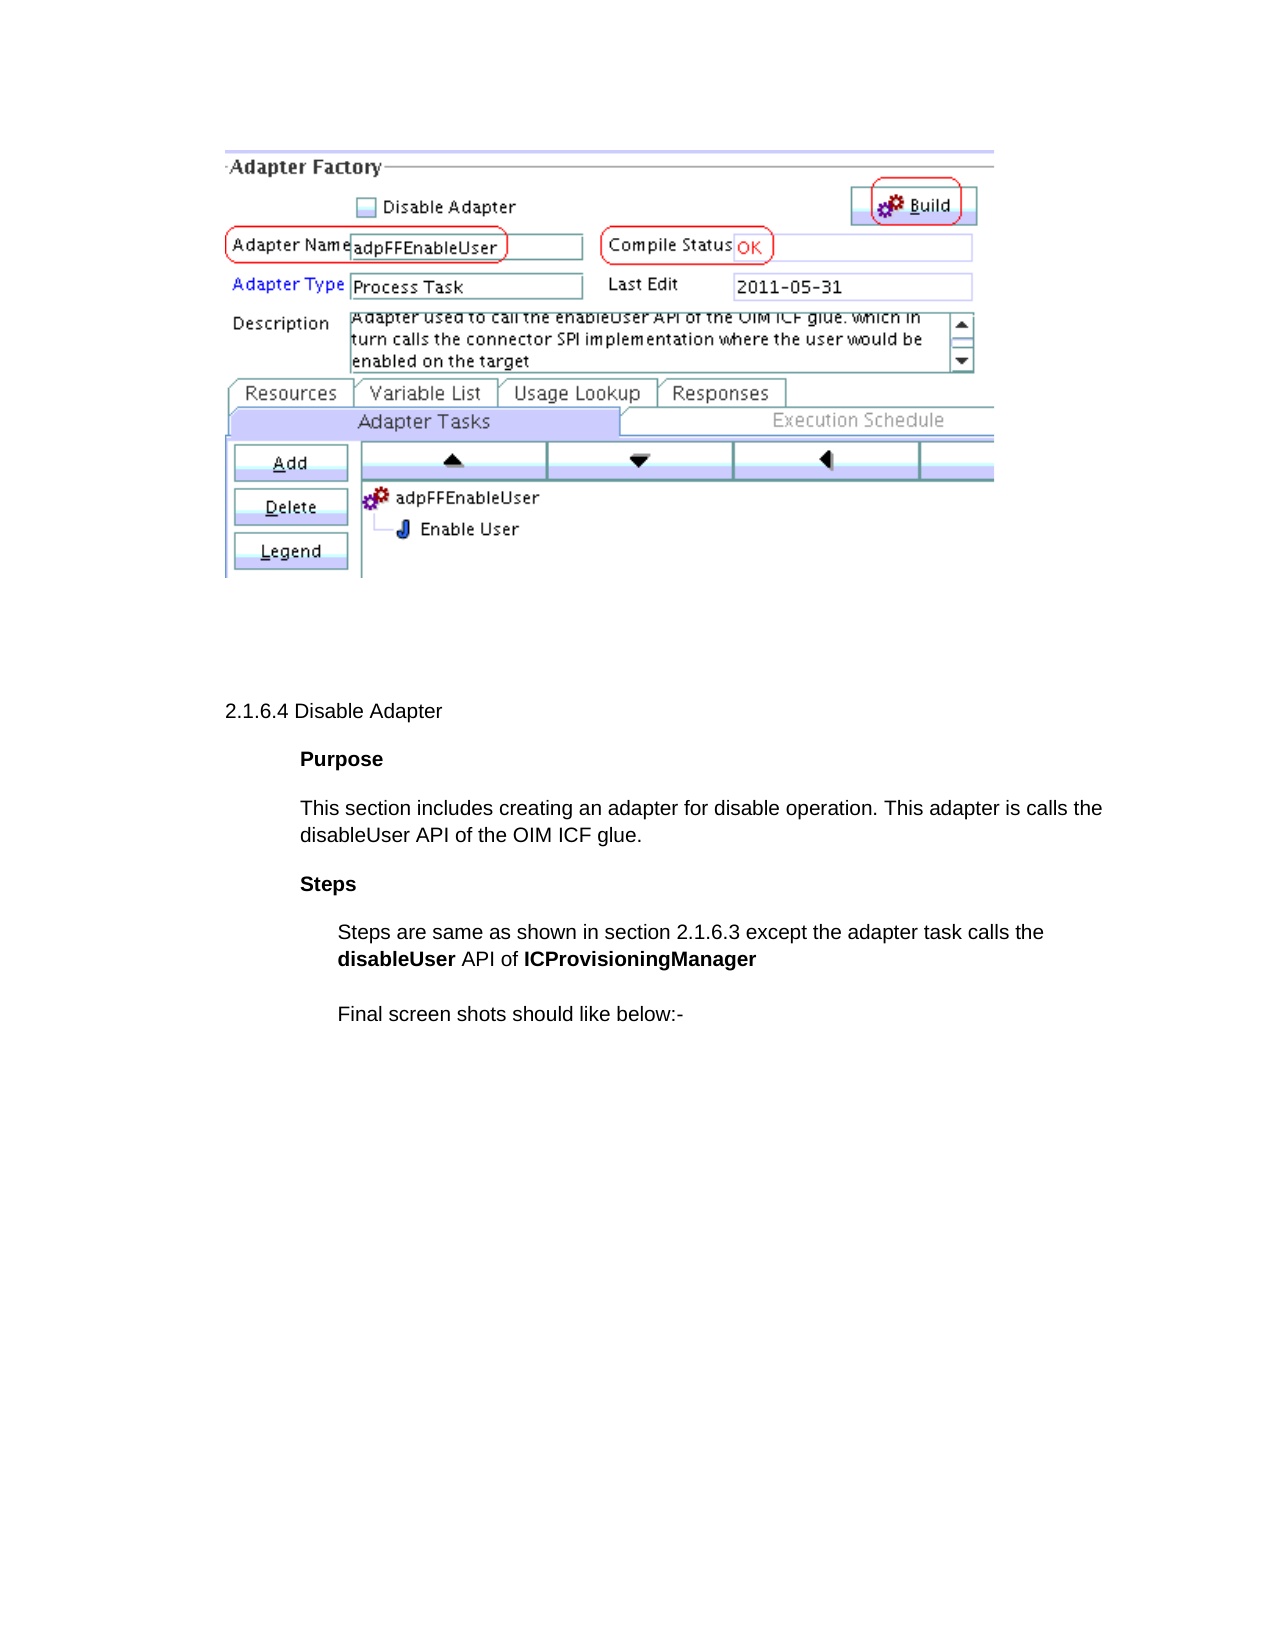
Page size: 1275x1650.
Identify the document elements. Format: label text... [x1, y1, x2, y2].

list Final screen shots should like below:- [337, 1002, 1125, 1026]
picture [225, 150, 995, 578]
text This section includes creating an adapter for disable operation. This adapter is calls the disableUser API of the OIM ICF glue. [300, 796, 1125, 847]
list Steps are same as shown in section 2.1.6.3 except the adapter task calls the disableUser API of ICProvisioningManager [337, 920, 1125, 971]
text Steps [225, 871, 1125, 895]
text Purpose [225, 747, 1125, 771]
text 2.1.6.4 Disable Adapter [225, 699, 1125, 723]
